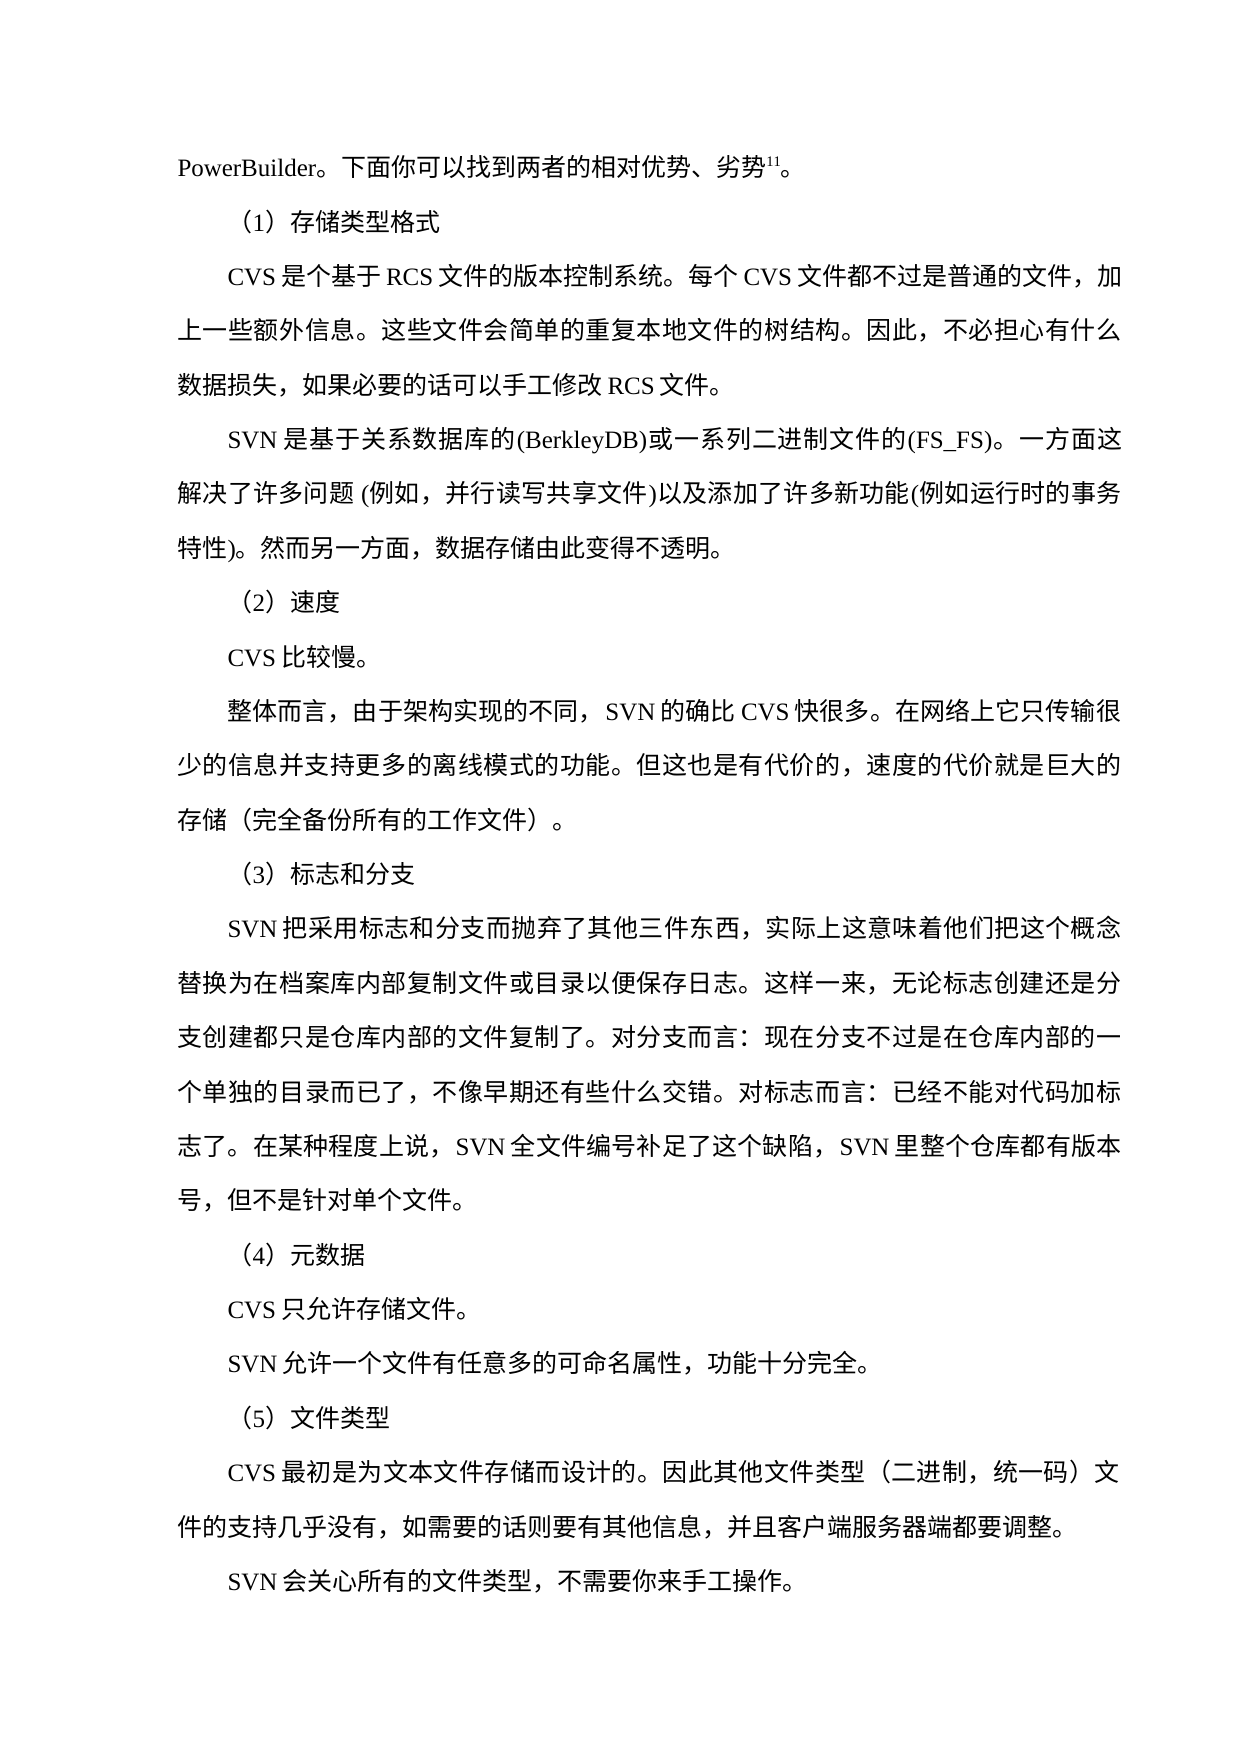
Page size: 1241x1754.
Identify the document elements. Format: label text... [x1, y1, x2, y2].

text CVS比较慢。 [177, 637, 1122, 673]
text CVS只允许存储文件。 [177, 1289, 1122, 1326]
text SVN是基于关系数据库的(BerkleyDB)或一系列二进制文件的(FS_FS)。一方面这解决了许多问题 (例如，并行读写共享文件)以及添加了许多新功能(例如运行时的事务特性)。然而另一方面，数据存储由此变得不透明。 [177, 419, 1122, 564]
text SVN允许一个文件有任意多的可命名属性，功能十分完全。 [177, 1344, 1122, 1380]
text 整体而言，由于架构实现的不同，SVN的确比CVS快很多。在网络上它只传输很少的信息并支持更多的离线模式的功能。但这也是有代价的，速度的代价就是巨大的存储（完全备份所有的工作文件）。 [177, 691, 1122, 836]
text （2）速度 [177, 583, 1122, 619]
text （4）元数据 [177, 1235, 1122, 1271]
text CVS最初是为文本文件存储而设计的。因此其他文件类型（二进制，统一码）文件的支持几乎没有，如需要的话则要有其他信息，并且客户端服务器端都要调整。 [177, 1453, 1122, 1543]
text SVN把采用标志和分支而抛弃了其他三件东西，实际上这意味着他们把这个概念替换为在档案库内部复制文件或目录以便保存日志。这样一来，无论标志创建还是分支创建都只是仓库内部的文件复制了。对分支而言：现在分支不过是在仓库内部的一个单独的目录而已了，不像早期还有些什么交错。对标志而言：已经不能对代码加标志了。在某种程度上说，SVN全文件编号补足了这个缺陷，SVN里整个仓库都有版本号，但不是针对单个文件。 [177, 909, 1122, 1217]
text SVN会关心所有的文件类型，不需要你来手工操作。 [177, 1561, 1122, 1598]
text （1）存储类型格式 [177, 202, 1122, 238]
text （3）标志和分支 [177, 854, 1122, 891]
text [177, 148, 1122, 184]
text （5）文件类型 [177, 1398, 1122, 1434]
text CVS是个基于RCS文件的版本控制系统。每个CVS文件都不过是普通的文件，加上一些额外信息。这些文件会简单的重复本地文件的树结构。因此，不必担心有什么数据损失，如果必要的话可以手工修改RCS文件。 [177, 256, 1122, 401]
